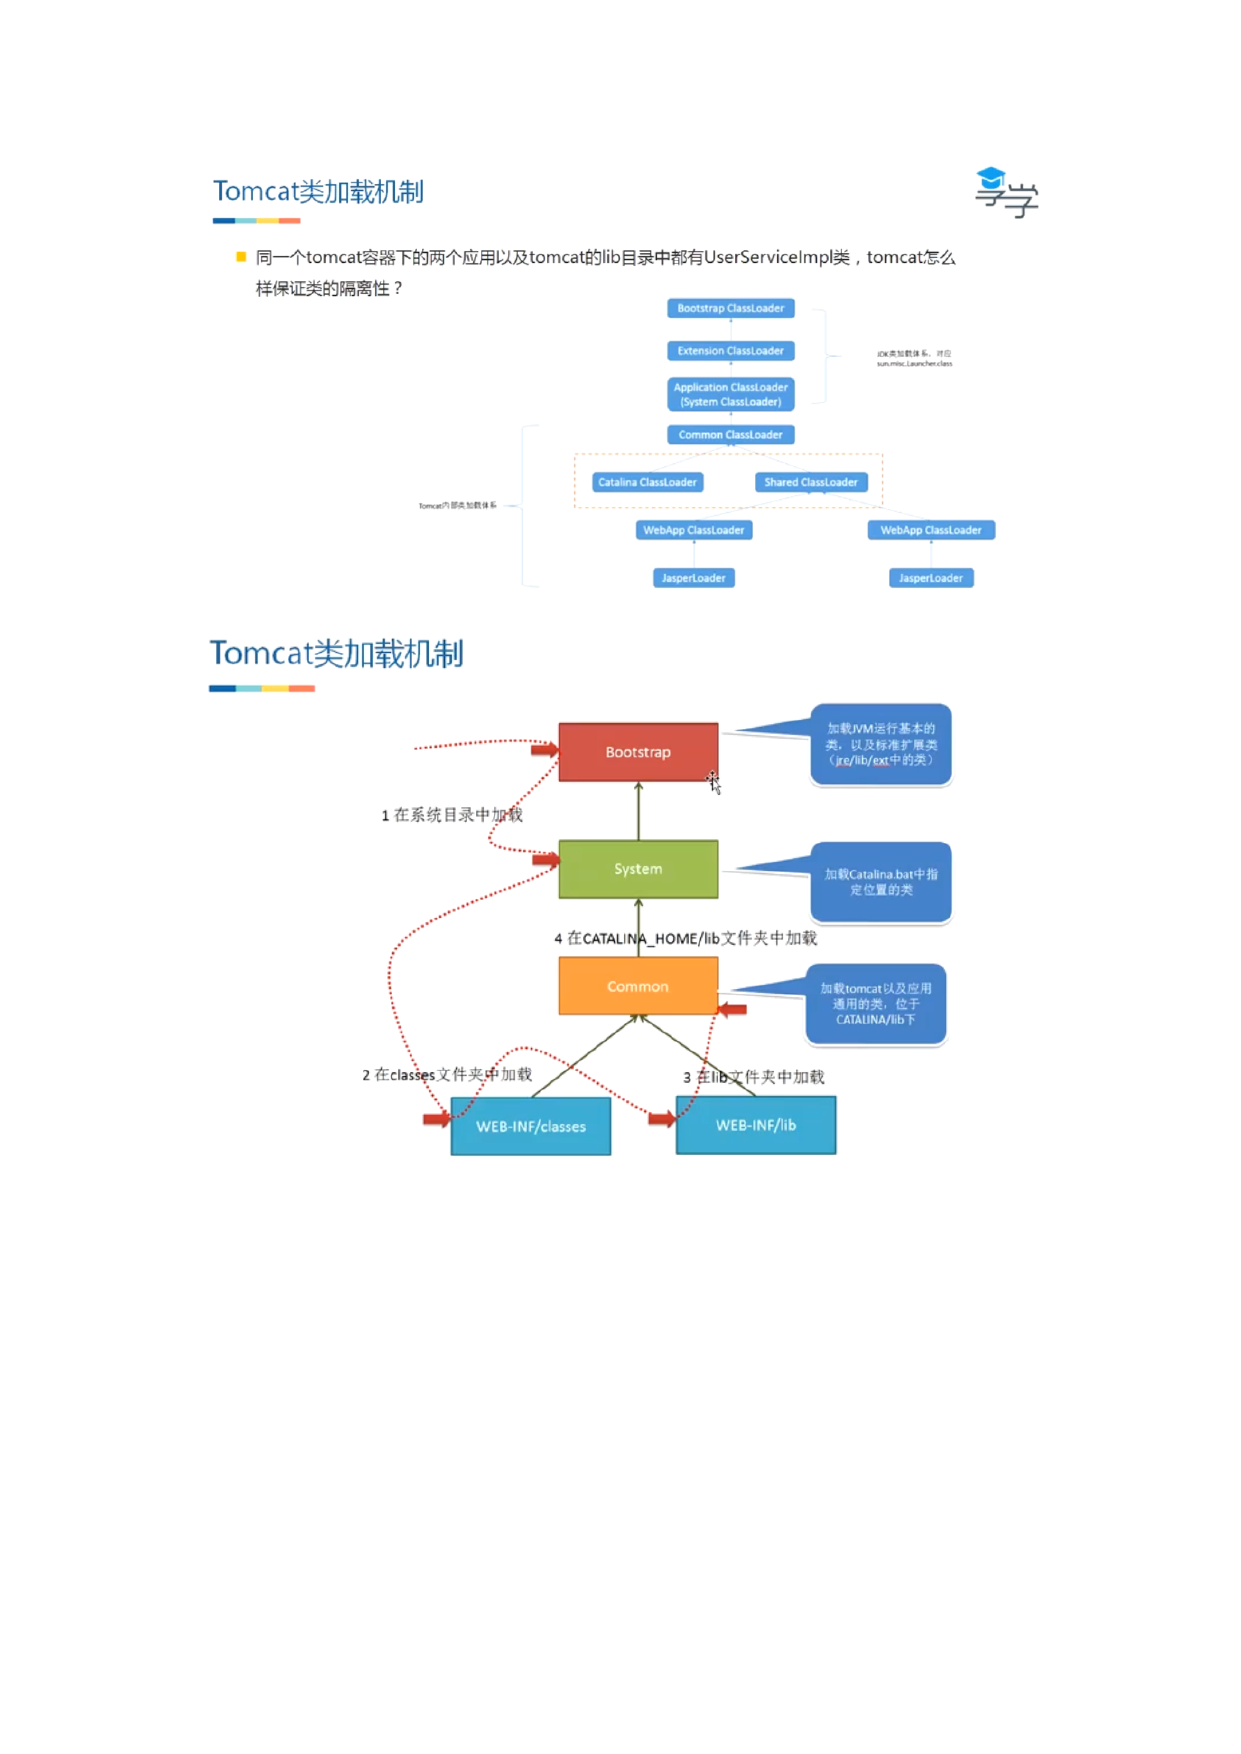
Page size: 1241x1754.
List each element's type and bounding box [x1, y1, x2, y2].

picture [187, 617, 1053, 1165]
picture [187, 162, 1053, 604]
